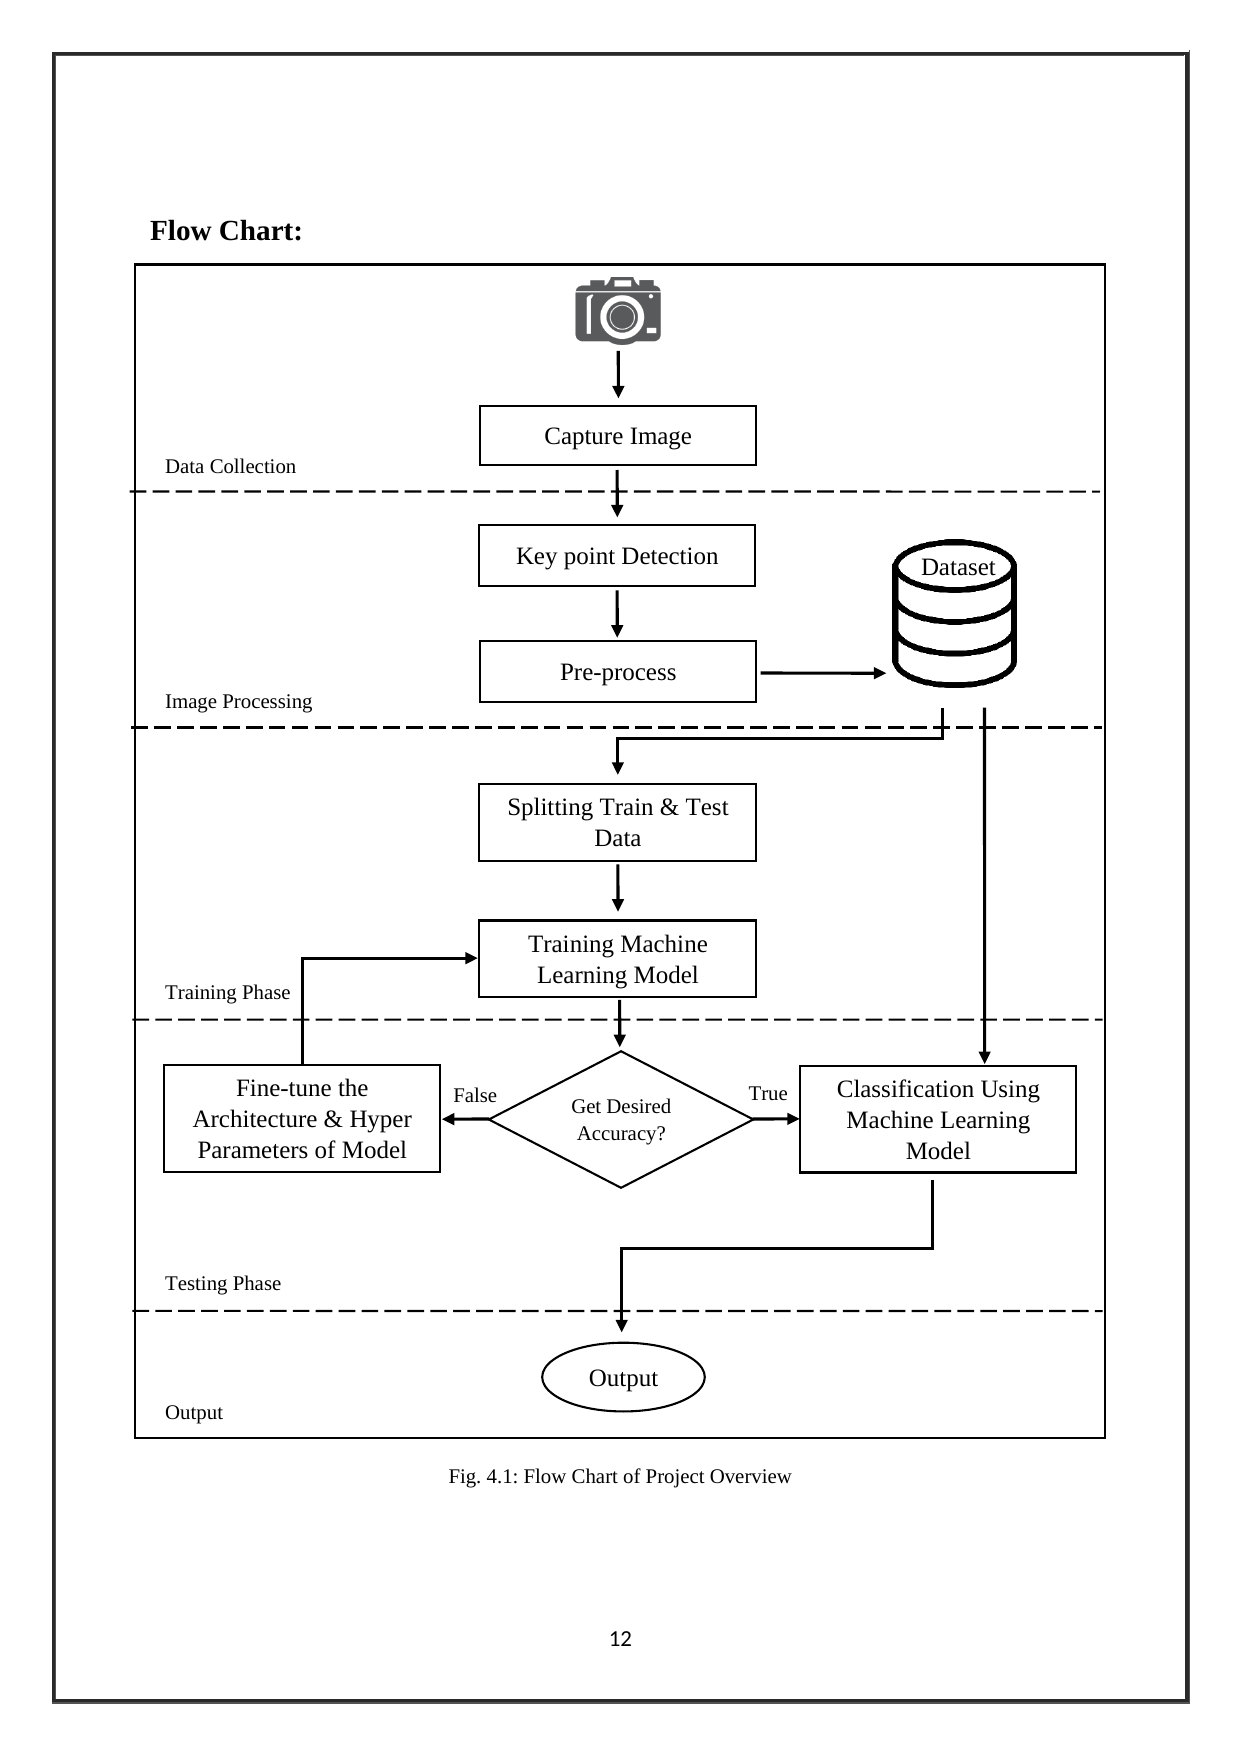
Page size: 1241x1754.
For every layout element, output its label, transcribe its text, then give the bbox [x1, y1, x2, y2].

text Flow Chart: [150, 213, 1090, 247]
picture [892, 539, 1017, 688]
picture [575, 277, 661, 345]
